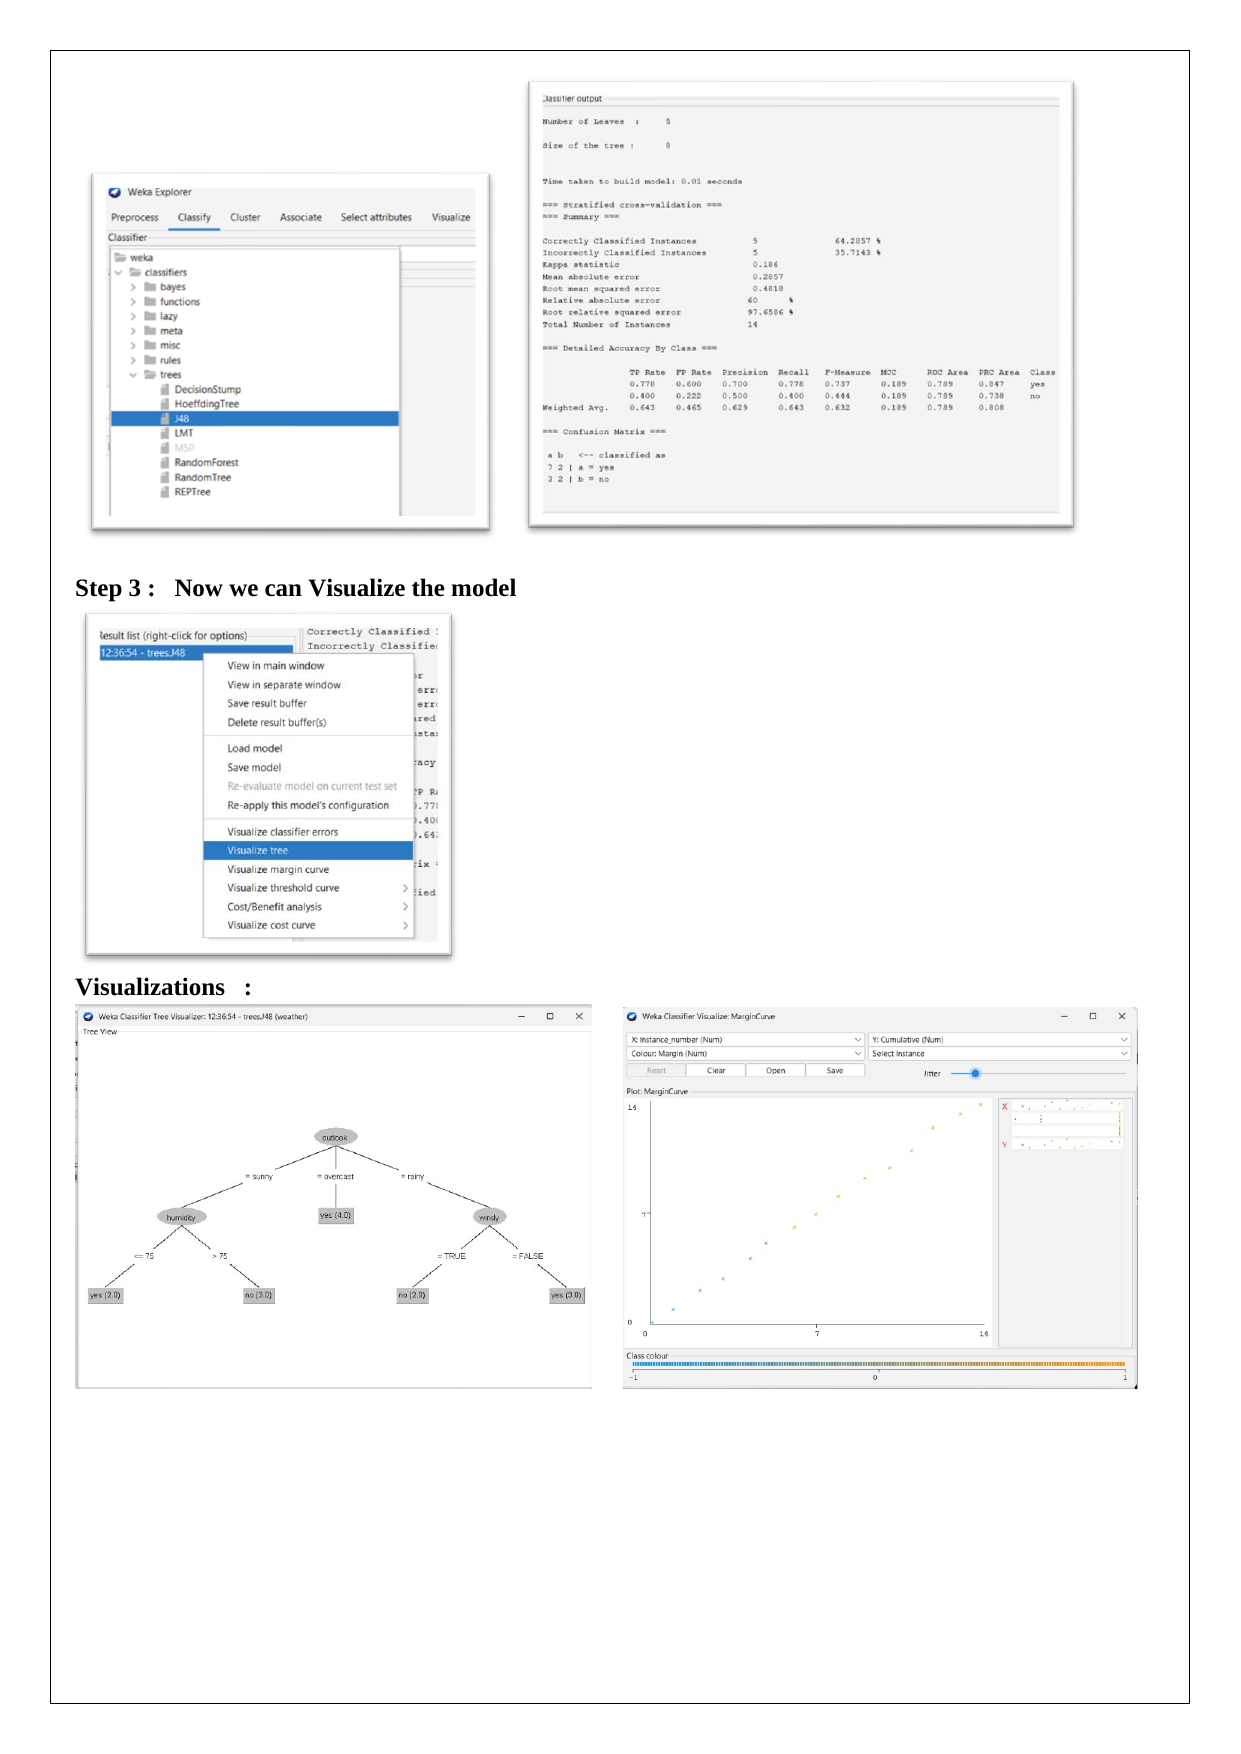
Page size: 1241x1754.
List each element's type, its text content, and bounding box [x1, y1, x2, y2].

text Step 3 : Now we can Visualize the model [75, 573, 1172, 602]
picture [81, 166, 499, 542]
picture [623, 1007, 1138, 1389]
picture [75, 606, 461, 968]
picture [518, 74, 1083, 539]
text Visualizations : [75, 972, 1172, 1000]
picture [75, 1004, 592, 1389]
